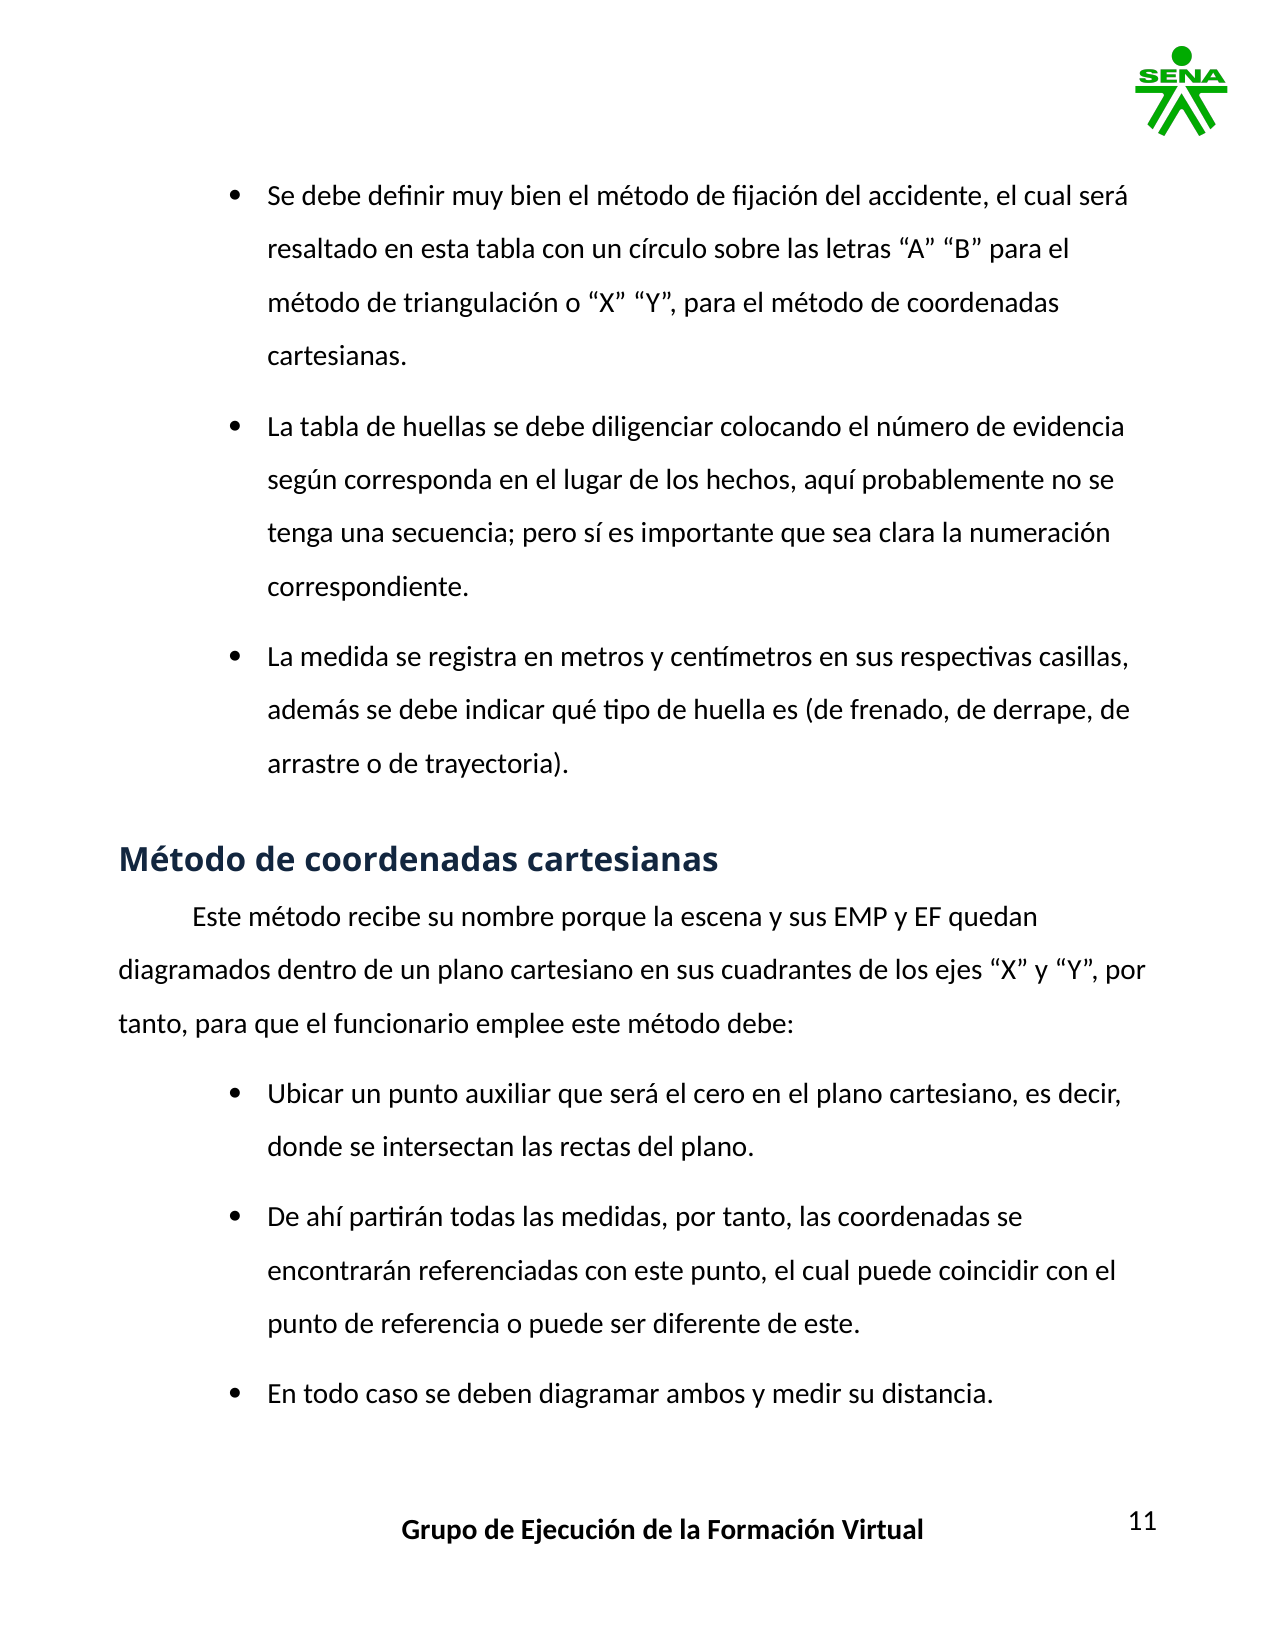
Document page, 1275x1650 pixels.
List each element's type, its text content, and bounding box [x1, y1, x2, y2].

text Este método recibe su nombre porque la escena y sus EMP y EF quedan diagramados dentro de un plano cartesiano en sus cuadrantes de los ejes “X” y “Y”, por tanto, para que el funcionario emplee este método debe: [118, 898, 1157, 1040]
list Se debe definir muy bien el método de fijación del accidente, el cual será resaltado en esta tabla con un círculo sobre las letras “A” “B” para el método de triangulación o “X” “Y”, para el método de coordenadas cartesianas. [230, 177, 1157, 373]
list La tabla de huellas se debe diligenciar colocando el número de evidencia según corresponda en el lugar de los hechos, aquí probablemente no se tenga una secuencia; pero sí es importante que sea clara la numeración correspondiente. [230, 408, 1157, 603]
picture [1135, 46, 1228, 136]
subtitle Método de coordenadas cartesianas [118, 836, 1157, 881]
list En todo caso se deben diagramar ambos y medir su distancia. [230, 1375, 1157, 1411]
list Ubicar un punto auxiliar que será el cero en el plano cartesiano, es decir, donde se intersectan las rectas del plano. [230, 1075, 1157, 1164]
list De ahí partirán todas las medidas, por tanto, las coordenadas se encontrarán referenciadas con este punto, el cual puede coincidir con el punto de referencia o puede ser diferente de este. [230, 1198, 1157, 1341]
list La medida se registra en metros y centímetros en sus respectivas casillas, además se debe indicar qué tipo de huella es (de frenado, de derrape, de arrastre o de trayectoria). [230, 638, 1157, 781]
